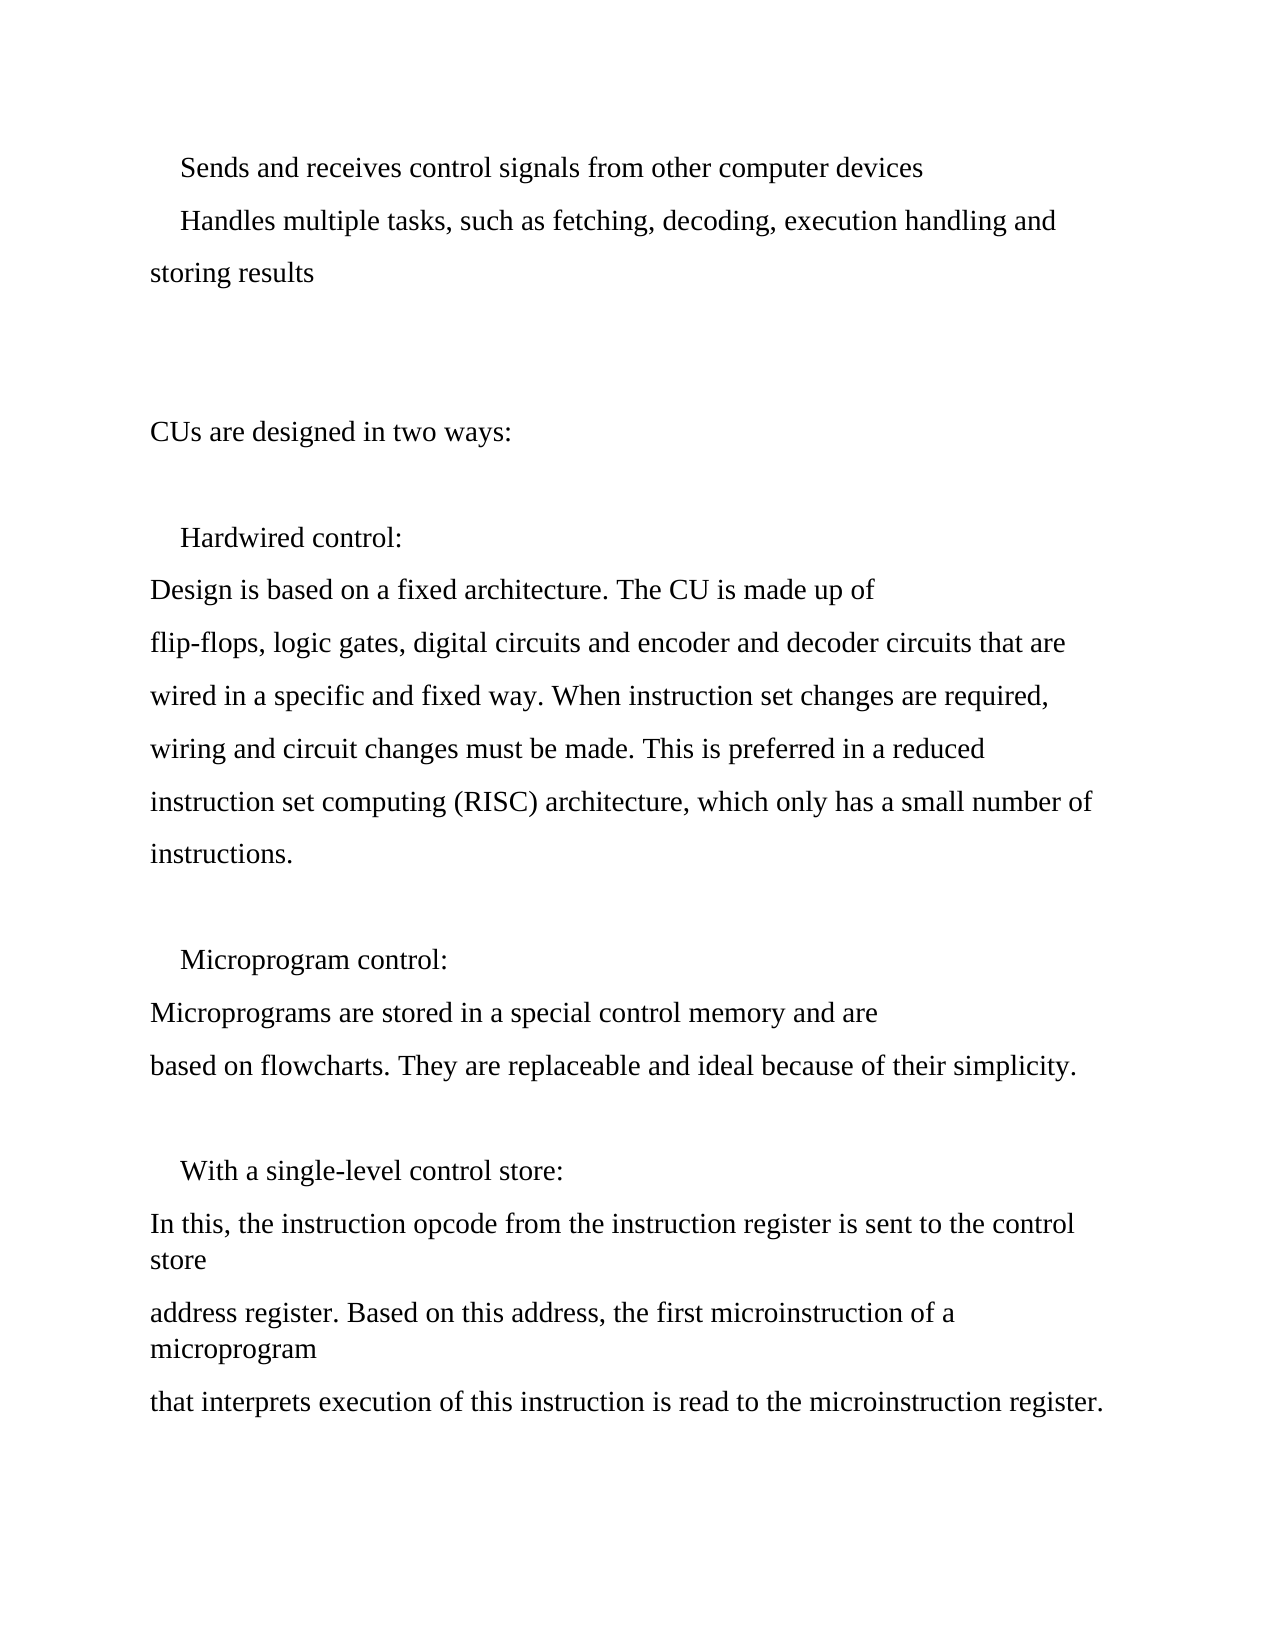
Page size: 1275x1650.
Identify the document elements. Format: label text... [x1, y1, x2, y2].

text  With a single-level control store: [150, 1153, 1125, 1187]
text that interprets execution of this instruction is read to the microinstruction register. [150, 1384, 1125, 1418]
text  Sends and receives control signals from other computer devices [150, 150, 1125, 183]
text instruction set computing (RISC) architecture, which only has a small number of [150, 784, 1125, 817]
text In this, the instruction opcode from the instruction register is sent to the control store [150, 1206, 1125, 1276]
text Design is based on a fixed architecture. The CU is made up of [150, 572, 1125, 606]
text address register. Based on this address, the first microinstruction of a microprogram [150, 1295, 1125, 1365]
text CUs are designed in two ways: [150, 414, 1125, 448]
text  Handles multiple tasks, such as fetching, decoding, execution handling and [150, 203, 1125, 236]
text instructions. [150, 837, 1125, 870]
text  Hardwired control: [150, 520, 1125, 553]
text wiring and circuit changes must be made. This is preferred in a reduced [150, 731, 1125, 764]
text flip-flops, logic gates, digital circuits and encoder and decoder circuits that are [150, 625, 1125, 659]
text Microprograms are stored in a special control memory and are [150, 995, 1125, 1028]
text based on flowcharts. They are replaceable and ideal because of their simplicity. [150, 1048, 1125, 1081]
text storing results [150, 256, 1125, 289]
text  Microprogram control: [150, 942, 1125, 976]
text wired in a specific and fixed way. When instruction set changes are required, [150, 678, 1125, 712]
